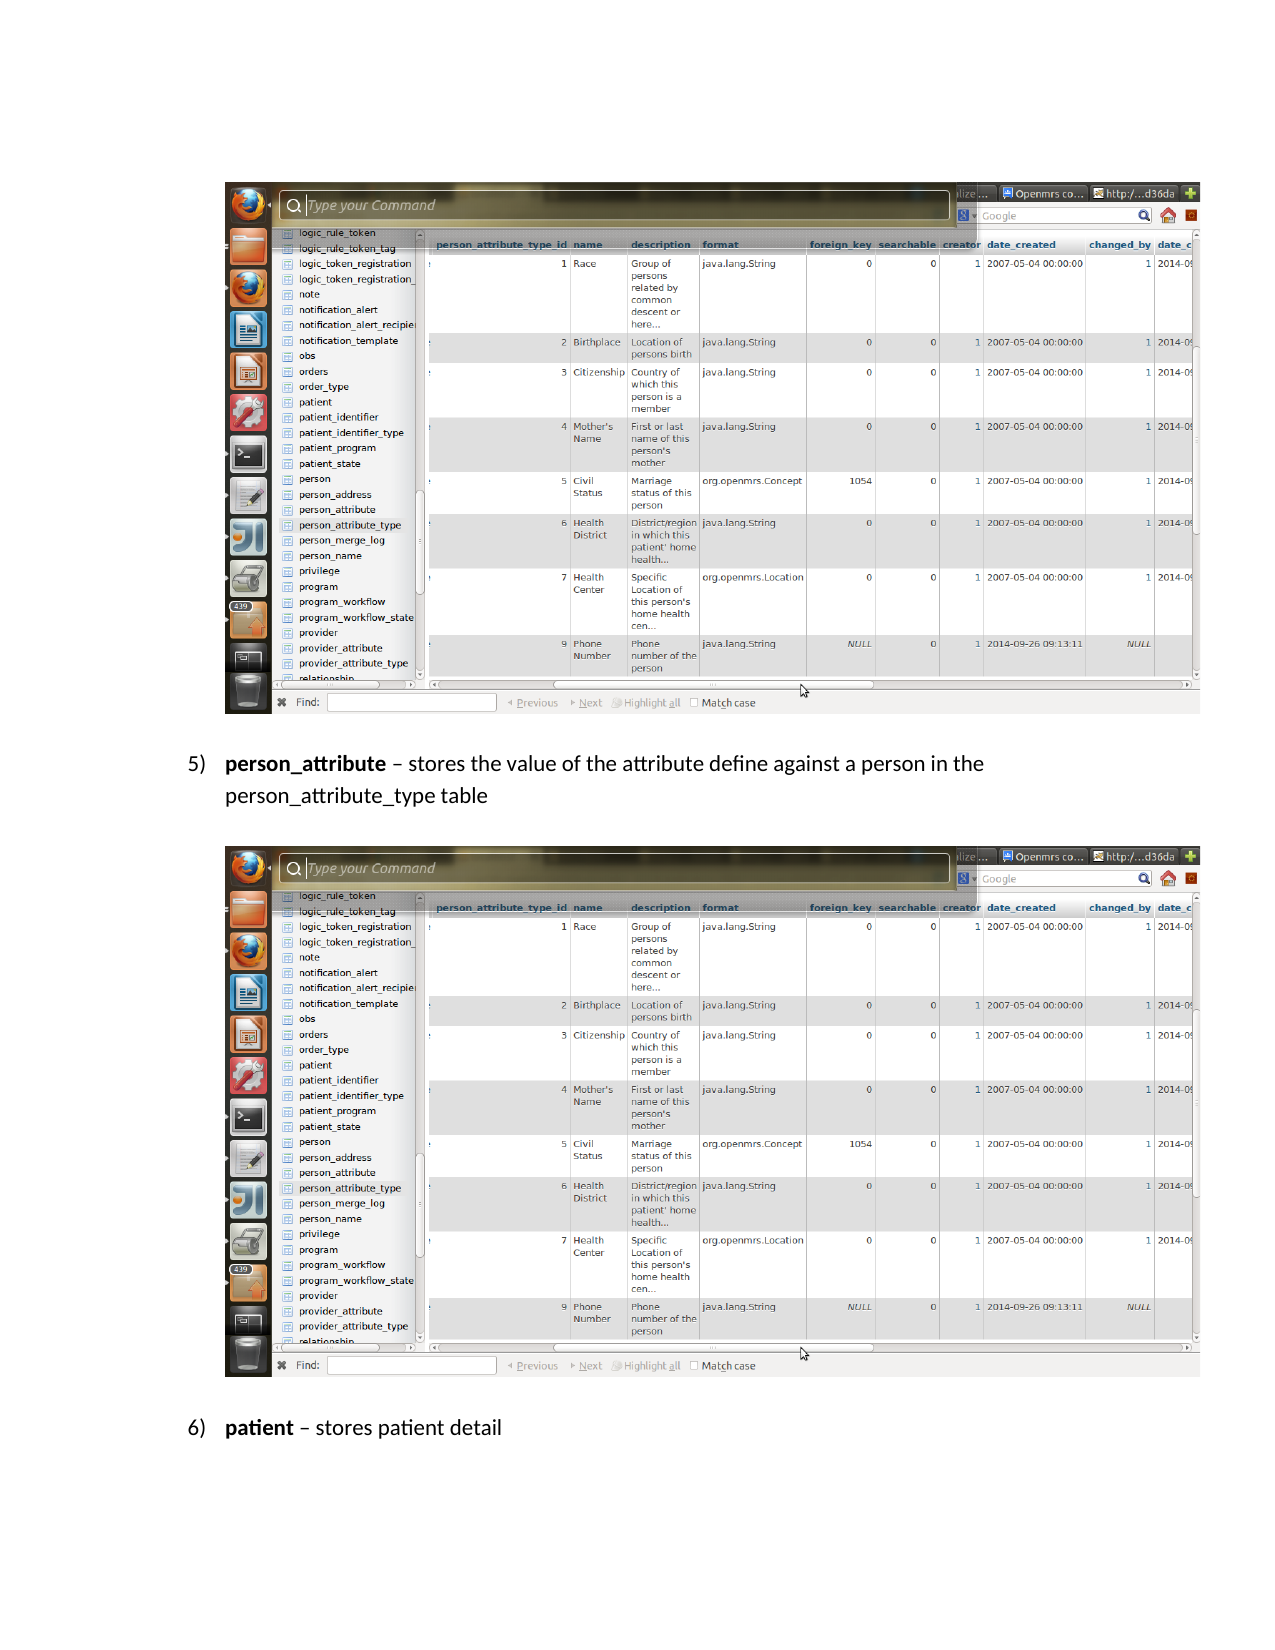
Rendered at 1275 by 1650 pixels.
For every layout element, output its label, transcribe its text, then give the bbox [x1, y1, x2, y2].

list person_attribute – stores the value of the attribute define against a person in the person_attribute_type table [187, 749, 1125, 810]
list patient – stores patient detail [187, 1413, 1125, 1441]
picture [225, 846, 1200, 1377]
picture [225, 182, 1200, 714]
